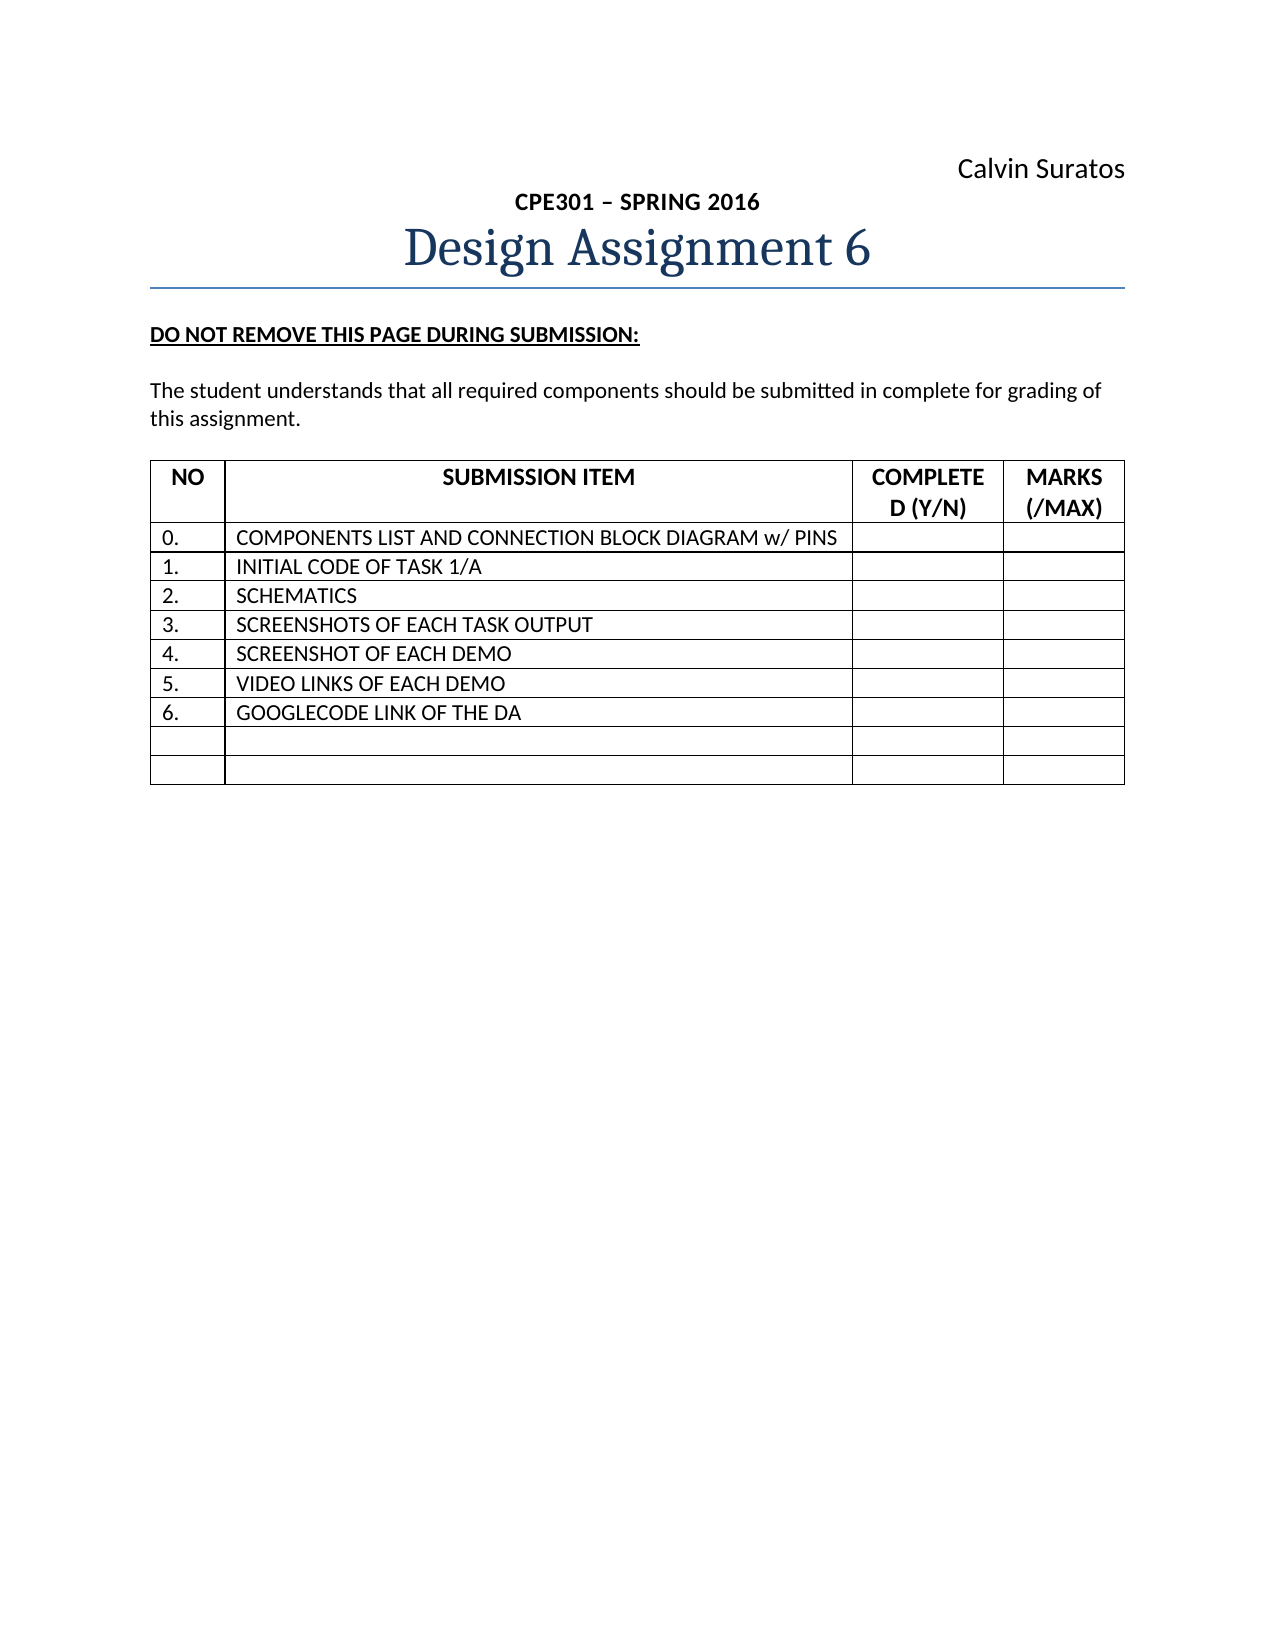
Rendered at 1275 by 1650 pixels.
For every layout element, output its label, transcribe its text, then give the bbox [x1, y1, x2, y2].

title Design Assignment 6 [150, 216, 1125, 287]
table_cell [226, 727, 852, 755]
table_cell [853, 640, 1003, 668]
table_header SUBMISSION ITEM [226, 461, 852, 522]
text Calvin Suratos [150, 150, 1125, 186]
table_cell [1004, 669, 1124, 697]
text The student understands that all required components should be submitted in complete for grading of this assignment. [150, 376, 1125, 432]
table_cell [151, 727, 224, 755]
table_cell [853, 669, 1003, 697]
table_cell 0. [151, 523, 224, 551]
table_cell 3. [151, 611, 224, 638]
table_cell COMPONENTS LIST AND CONNECTION BLOCK DIAGRAM w/ PINS [226, 523, 852, 551]
table_cell [853, 698, 1003, 726]
table_cell SCHEMATICS [226, 581, 852, 609]
table_cell [1004, 698, 1124, 726]
table_cell SCREENSHOTS OF EACH TASK OUTPUT [226, 611, 852, 638]
table_header COMPLETED (Y/N) [853, 461, 1003, 522]
table_cell 1. [151, 553, 224, 580]
text DO NOT REMOVE THIS PAGE DURING SUBMISSION: [150, 320, 1125, 348]
table_cell [853, 727, 1003, 755]
table_cell [853, 756, 1003, 784]
table_cell INITIAL CODE OF TASK 1/A [226, 553, 852, 580]
table_cell [226, 756, 852, 784]
table_cell 4. [151, 640, 224, 668]
table_cell [853, 581, 1003, 609]
table_cell [1004, 523, 1124, 551]
table_cell 6. [151, 698, 224, 726]
table_cell [853, 523, 1003, 551]
table_cell [1004, 756, 1124, 784]
table_cell [1004, 581, 1124, 609]
table_cell [853, 553, 1003, 580]
table_cell 2. [151, 581, 224, 609]
table_cell SCREENSHOT OF EACH DEMO [226, 640, 852, 668]
table_cell [151, 756, 224, 784]
table_cell [1004, 640, 1124, 668]
table_cell [1004, 553, 1124, 580]
table_header NO [151, 461, 224, 522]
table_cell [1004, 727, 1124, 755]
table_cell [853, 611, 1003, 638]
text CPE301 – SPRING 2016 [150, 186, 1125, 216]
table_cell [1004, 611, 1124, 638]
table_cell 5. [151, 669, 224, 697]
table_cell GOOGLECODE LINK OF THE DA [226, 698, 852, 726]
table_cell VIDEO LINKS OF EACH DEMO [226, 669, 852, 697]
table_header MARKS (/MAX) [1004, 461, 1124, 522]
